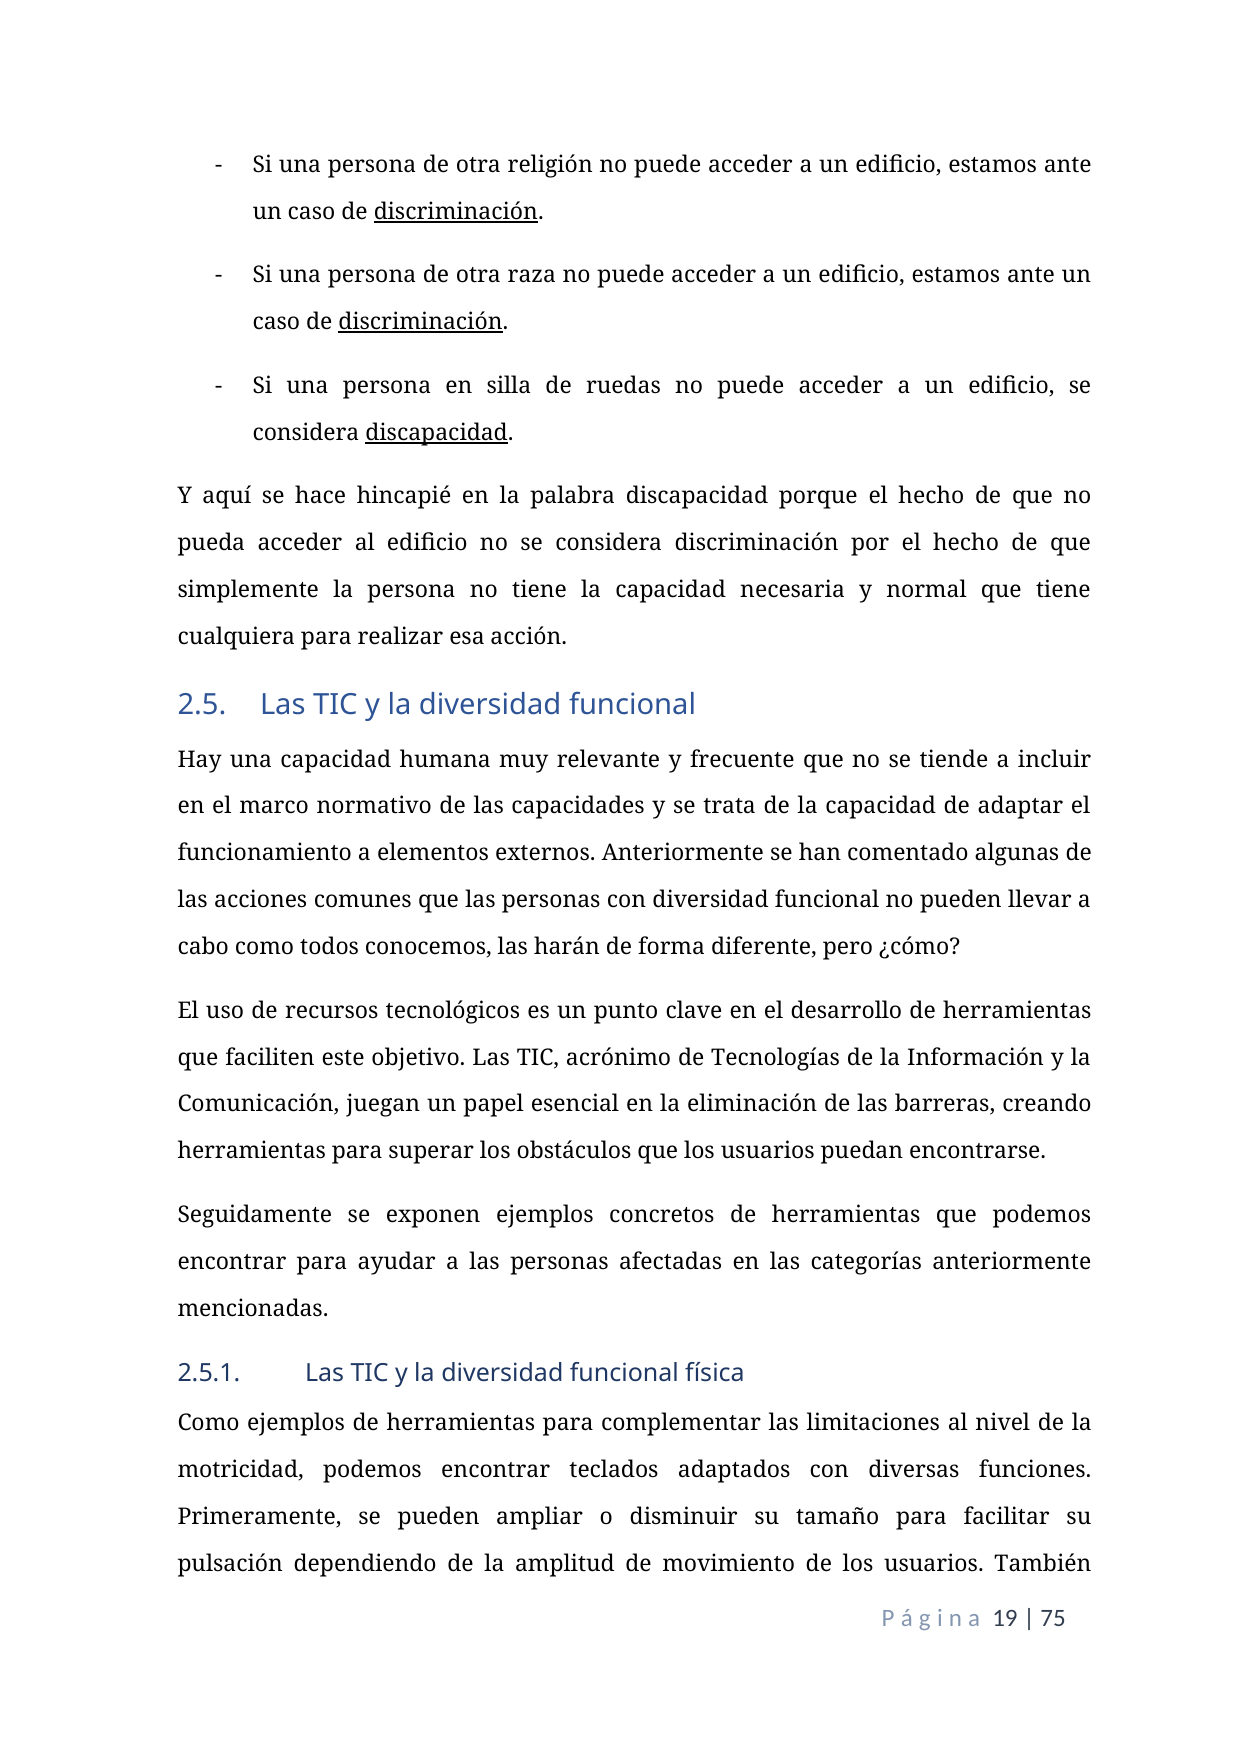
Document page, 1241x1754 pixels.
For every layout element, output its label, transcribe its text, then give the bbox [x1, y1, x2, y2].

text Y aquí se hace hincapié en la palabra discapacidad porque el hecho de que no pueda acceder al edificio no se considera discriminación por el hecho de que simplemente la persona no tiene la capacidad necesaria y normal que tiene cualquiera para realizar esa acción. [177, 479, 1092, 651]
text El uso de recursos tecnológicos es un punto clave en el desarrollo de herramientas que faciliten este objetivo. Las TIC, acrónimo de Tecnologías de la Información y la Comunicación, juegan un papel esencial en la eliminación de las barreras, creando herramientas para superar los obstáculos que los usuarios puedan encontrarse. [177, 994, 1092, 1166]
list Las TIC y la diversidad funcional física [177, 1355, 1092, 1389]
list Si una persona de otra raza no puede acceder a un edificio, estamos ante un caso de discriminación. [215, 258, 1092, 336]
list Si una persona en silla de ruedas no puede acceder a un edificio, se considera discapacidad. [215, 368, 1092, 447]
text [177, 1406, 1092, 1578]
list Si una persona de otra religión no puede acceder a un edificio, estamos ante un caso de discriminación. [215, 148, 1092, 226]
list Las TIC y la diversidad funcional [177, 683, 1092, 723]
text Seguidamente se exponen ejemplos concretos de herramientas que podemos encontrar para ayudar a las personas afectadas en las categorías anteriormente mencionadas. [177, 1198, 1092, 1323]
text Hay una capacidad humana muy relevante y frecuente que no se tiende a incluir en el marco normativo de las capacidades y se trata de la capacidad de adaptar el funcionamiento a elementos externos. Anteriormente se han comentado algunas de las acciones comunes que las personas con diversidad funcional no pueden llevar a cabo como todos conocemos, las harán de forma diferente, pero ¿cómo? [177, 743, 1092, 961]
